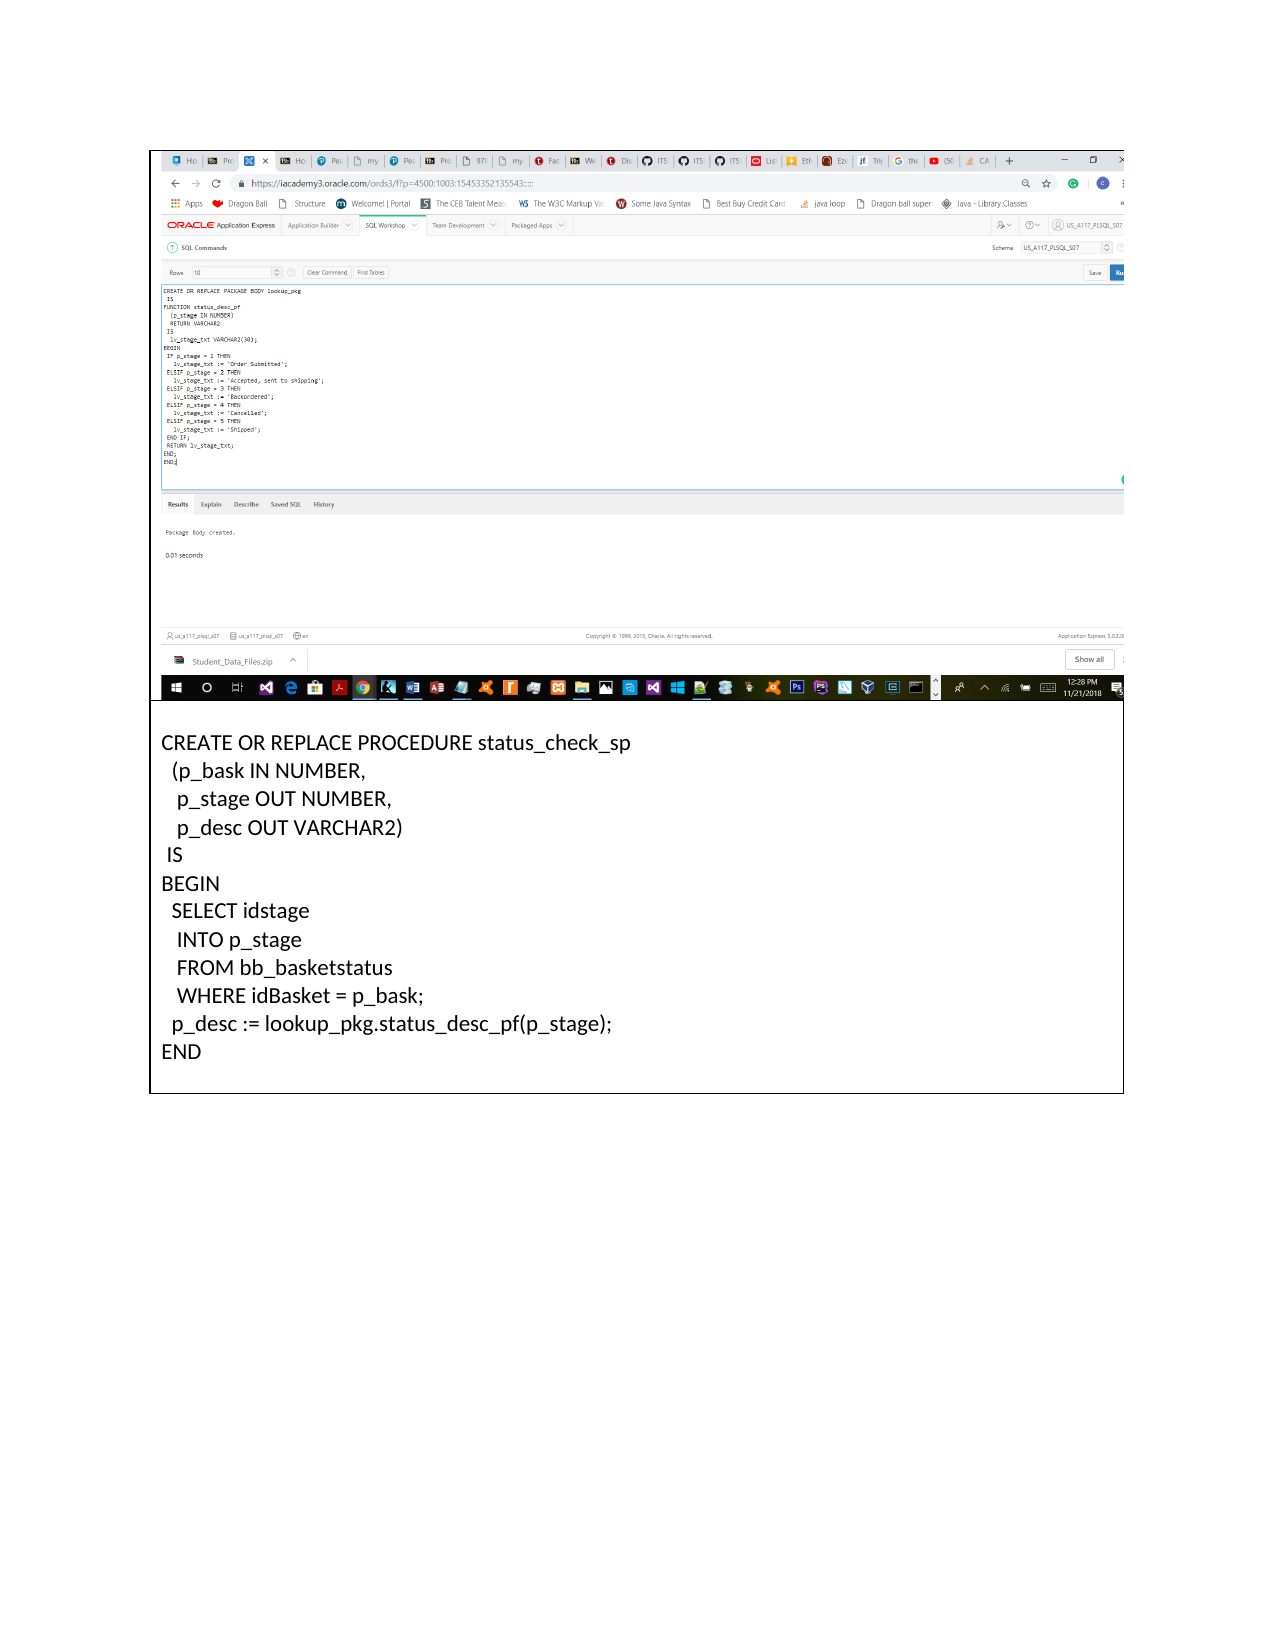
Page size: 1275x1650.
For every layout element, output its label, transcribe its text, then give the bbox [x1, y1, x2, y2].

table_cell CREATE OR REPLACE PROCEDURE status_check_sp (p_bask IN NUMBER, p_stage OUT NUMBER, p_desc OUT VARCHAR2) IS BEGIN SELECT idstage INTO p_stage FROM bb_basketstatus WHERE idBasket = p_bask; p_desc := lookup_pkg.status_desc_pf(p_stage); END [151, 701, 1123, 1093]
picture [161, 151, 1124, 700]
table_cell [151, 151, 161, 699]
